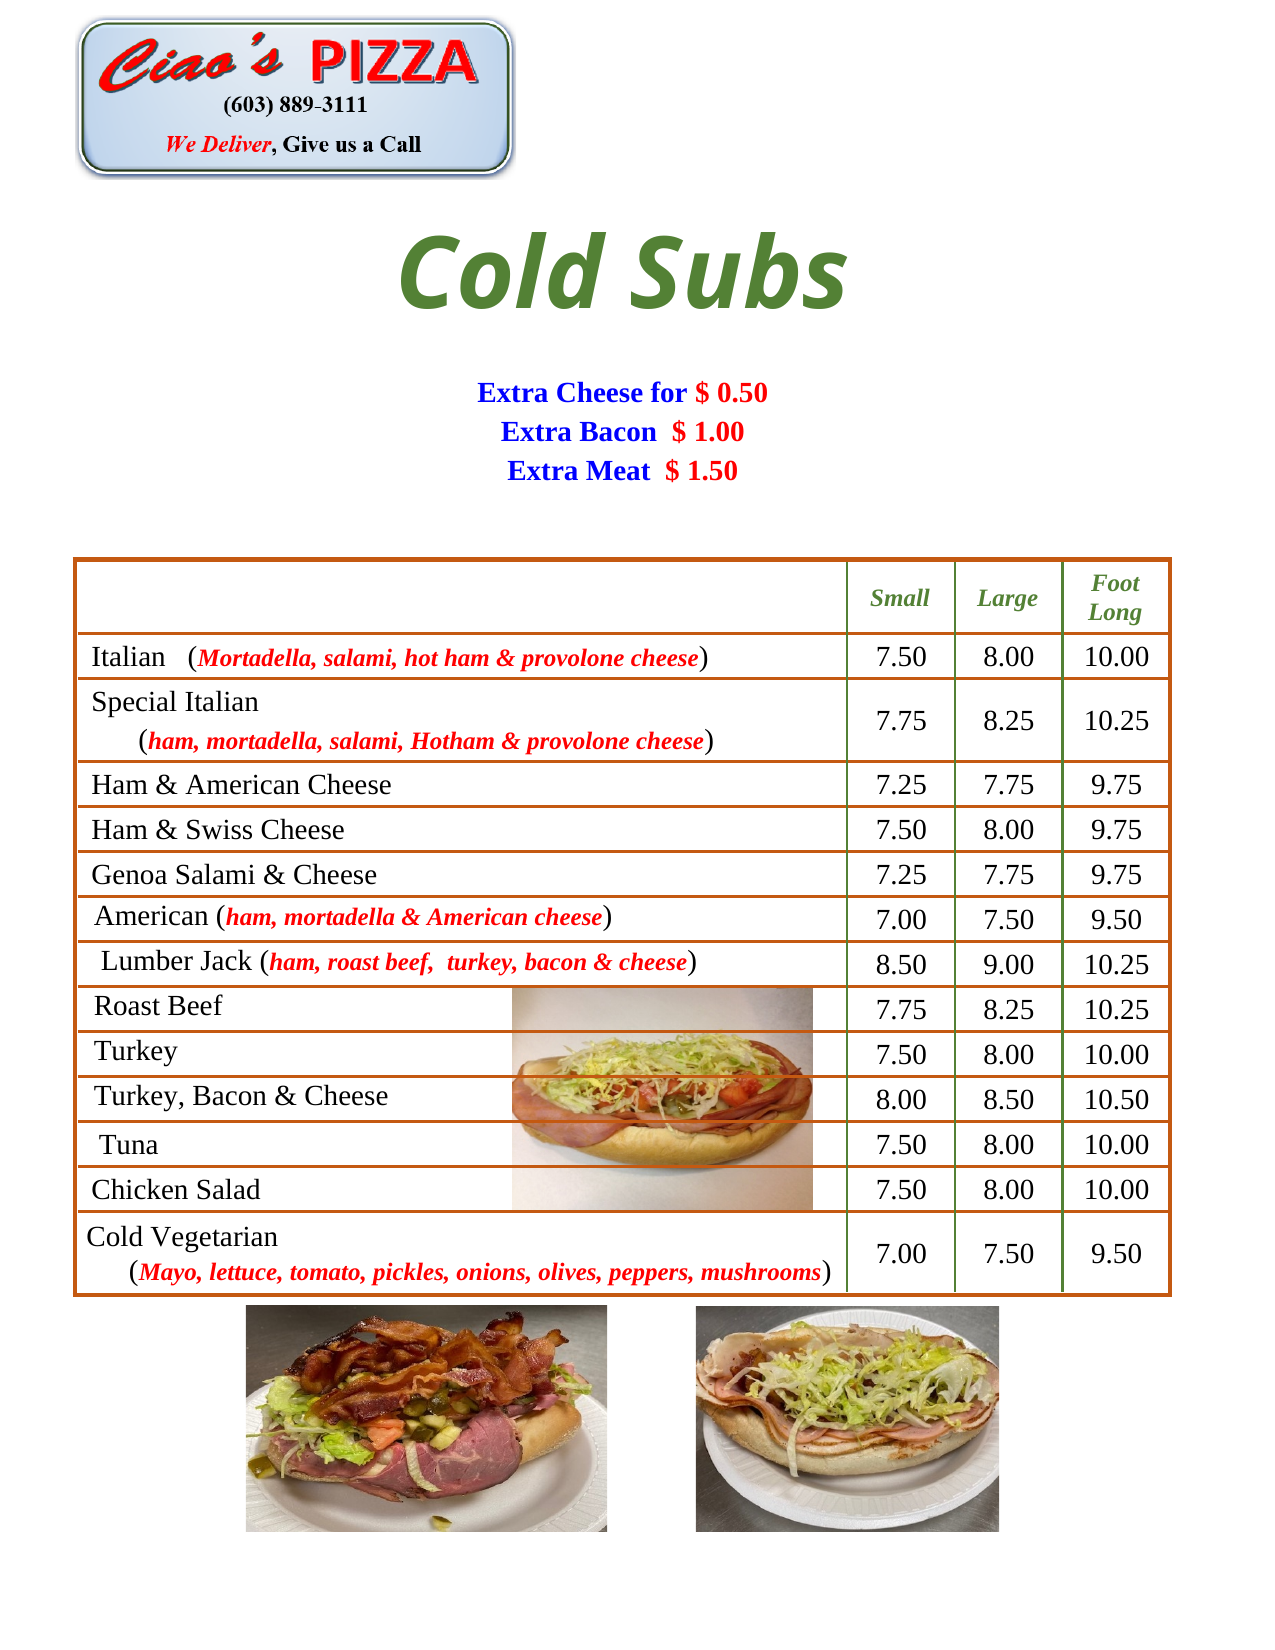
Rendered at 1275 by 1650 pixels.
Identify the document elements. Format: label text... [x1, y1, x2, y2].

picture [695, 1306, 1000, 1532]
table_cell Turkey [77, 1031, 846, 1075]
table_cell 10.00 [1064, 635, 1168, 677]
picture [245, 1305, 608, 1532]
text Extra Meat $ 1.50 [75, 453, 1170, 486]
table_cell 10.25 [1064, 680, 1168, 760]
table_cell 7.75 [848, 680, 954, 760]
table_cell American (ham, mortadella & American cheese) [77, 896, 846, 940]
table_cell 8.00 [956, 1123, 1061, 1165]
table_cell Special Italian (ham, mortadella, salami, Hotham & provolone cheese) [77, 678, 846, 760]
table_cell 10.00 [1064, 1033, 1168, 1075]
table_cell 9.50 [1064, 898, 1168, 940]
table_cell Italian (Mortadella, salami, hot ham & provolone cheese) [77, 633, 846, 677]
table_cell 7.25 [848, 853, 954, 895]
table_cell 8.50 [848, 943, 954, 985]
table_cell 7.00 [848, 898, 954, 940]
table_cell 7.50 [848, 1168, 954, 1210]
table_cell 7.50 [956, 898, 1061, 940]
table_header Foot Long [1064, 562, 1168, 632]
table_cell Turkey, Bacon & Cheese [77, 1076, 846, 1120]
table_cell 7.50 [848, 1123, 954, 1165]
table_cell 8.00 [956, 1033, 1061, 1075]
table_cell 10.50 [1064, 1078, 1168, 1120]
table_cell 7.25 [848, 763, 954, 805]
table_cell 7.50 [848, 808, 954, 850]
table_cell Cold Vegetarian (Mayo, lettuce, tomato, pickles, onions, olives, peppers, mushrooms) [77, 1211, 846, 1292]
table_header Large [956, 562, 1061, 632]
table_cell Lumber Jack (ham, roast beef, turkey, bacon & cheese) [77, 941, 846, 985]
table_cell Genoa Salami & Cheese [77, 851, 846, 895]
table_cell 8.50 [956, 1078, 1061, 1120]
table_cell 8.00 [956, 1168, 1061, 1210]
table_cell 8.25 [956, 680, 1061, 760]
table_cell 10.00 [1064, 1123, 1168, 1165]
table_cell 7.00 [848, 1213, 954, 1292]
picture [75, 15, 517, 180]
text Cold Subs [75, 202, 1170, 338]
table_cell 8.00 [956, 808, 1061, 850]
table_cell 9.00 [956, 943, 1061, 985]
table_cell 10.00 [1064, 1168, 1168, 1210]
table_cell 7.75 [956, 853, 1061, 895]
table_header [77, 562, 846, 632]
table_cell 7.75 [848, 988, 954, 1030]
table_cell 7.50 [848, 635, 954, 677]
table_cell 10.25 [1064, 988, 1168, 1030]
text Extra Cheese for $ 0.50 [75, 338, 1170, 409]
table_cell 9.75 [1064, 853, 1168, 895]
table_cell Tuna [77, 1121, 846, 1165]
table_cell Ham & Swiss Cheese [77, 806, 846, 850]
table_cell 7.50 [848, 1033, 954, 1075]
table_cell 9.50 [1064, 1213, 1168, 1292]
table_cell Roast Beef [77, 986, 846, 1030]
table_cell 9.75 [1064, 763, 1168, 805]
table_cell Ham & American Cheese [77, 761, 846, 805]
table_cell 8.00 [956, 635, 1061, 677]
table_cell 8.25 [956, 988, 1061, 1030]
table_cell 7.50 [956, 1213, 1061, 1292]
table_header Small [848, 562, 954, 632]
table_cell 7.75 [956, 763, 1061, 805]
text Extra Bacon $ 1.00 [75, 414, 1170, 448]
table_cell 8.00 [848, 1078, 954, 1120]
table_cell 10.25 [1064, 943, 1168, 985]
table_cell 9.75 [1064, 808, 1168, 850]
table_cell Chicken Salad [77, 1166, 846, 1210]
